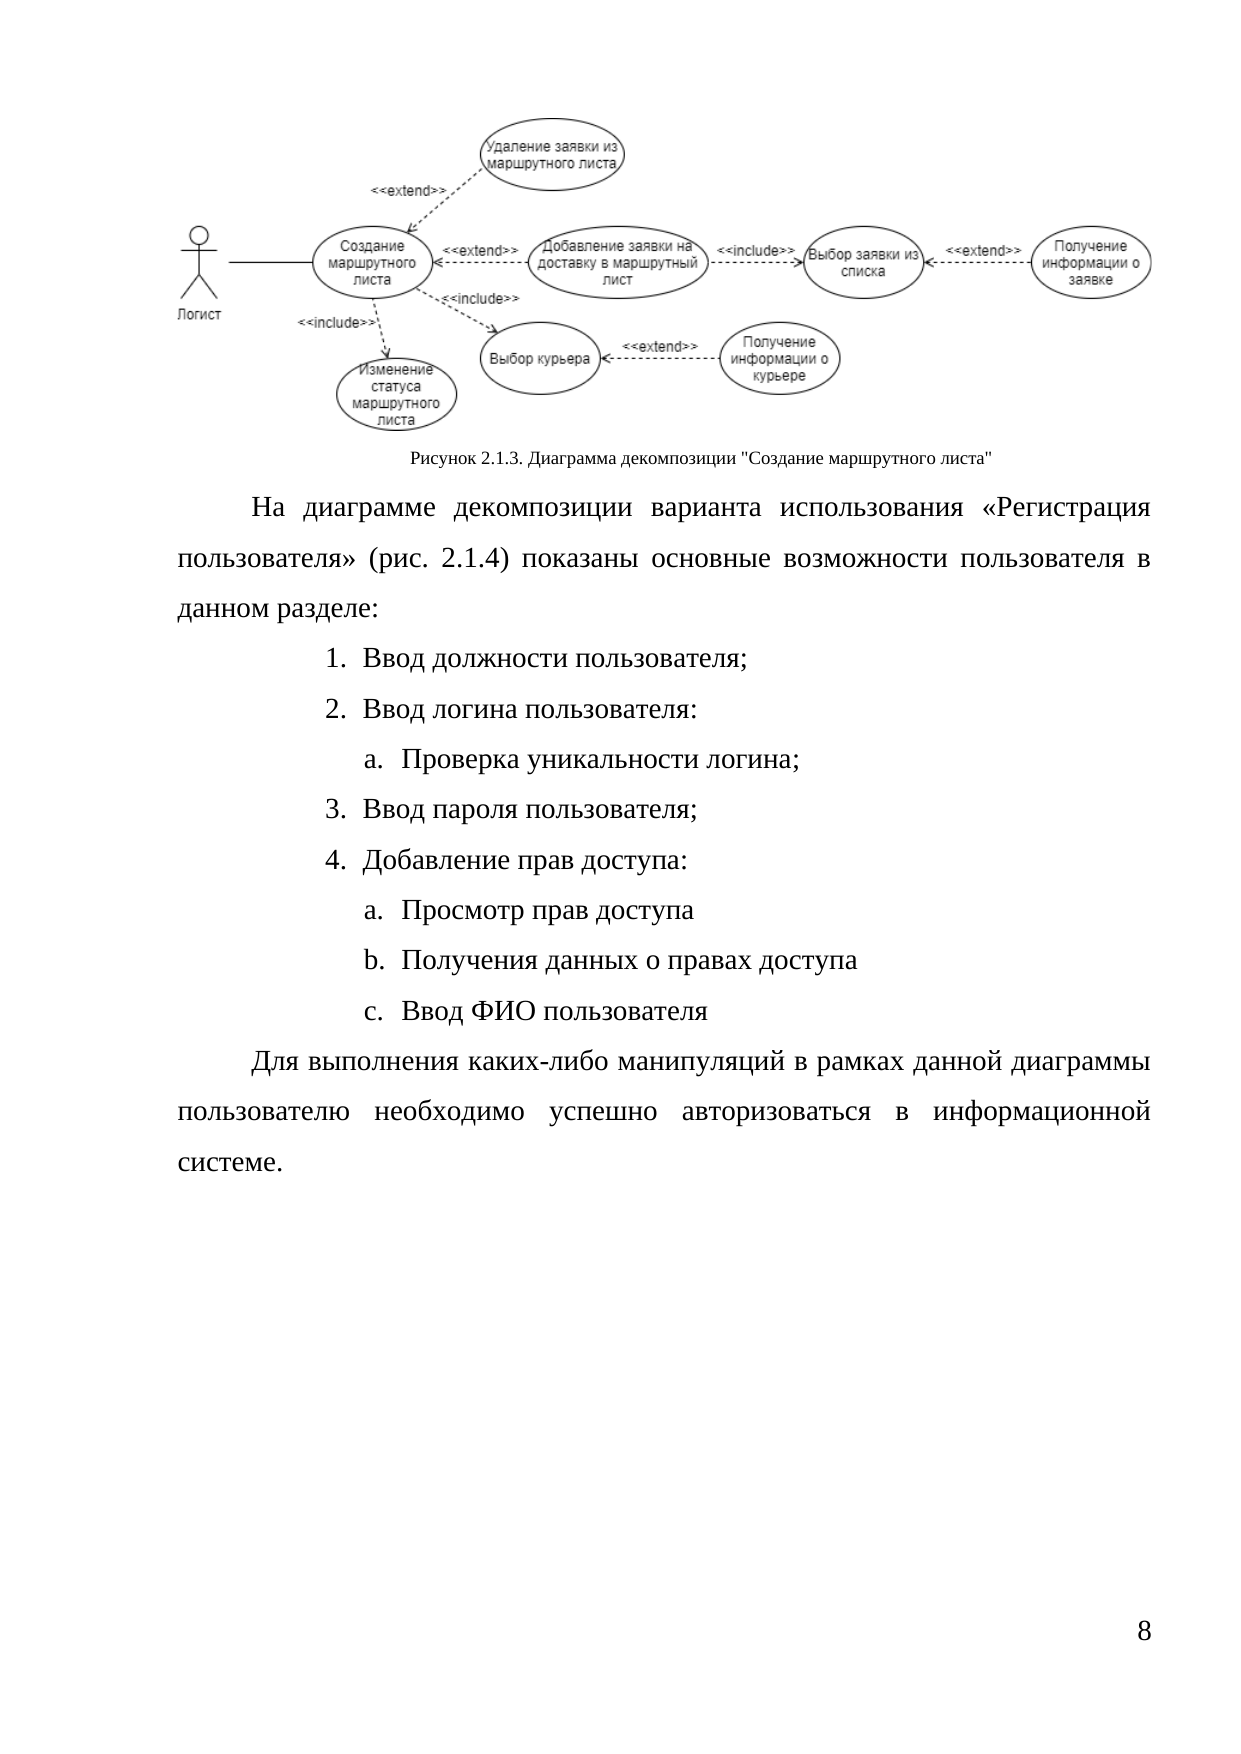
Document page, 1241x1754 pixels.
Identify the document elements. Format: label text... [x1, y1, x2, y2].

list Проверка уникальности логина; [363, 741, 1152, 775]
list Ввод должности пользователя; [325, 641, 1152, 674]
list Добавление прав доступа: [325, 842, 1152, 875]
list Ввод пароля пользователя; [325, 791, 1152, 825]
text На диаграмме декомпозиции варианта использования «Регистрация пользователя» (рис. 2.1.4) показаны основные возможности пользователя в данном разделе: [177, 489, 1152, 624]
list Ввод ФИО пользователя [363, 993, 1152, 1026]
list Ввод логина пользователя: [325, 691, 1152, 724]
list Получения данных о правах доступа [363, 942, 1152, 976]
picture [177, 118, 1152, 431]
list Просмотр прав доступа [363, 892, 1152, 926]
text Рисунок 2.1.3. Диаграмма декомпозиции "Создание маршрутного листа" [177, 447, 1152, 469]
text Для выполнения каких-либо манипуляций в рамках данной диаграммы пользователю необходимо успешно авторизоваться в информационной системе. [177, 1043, 1152, 1177]
